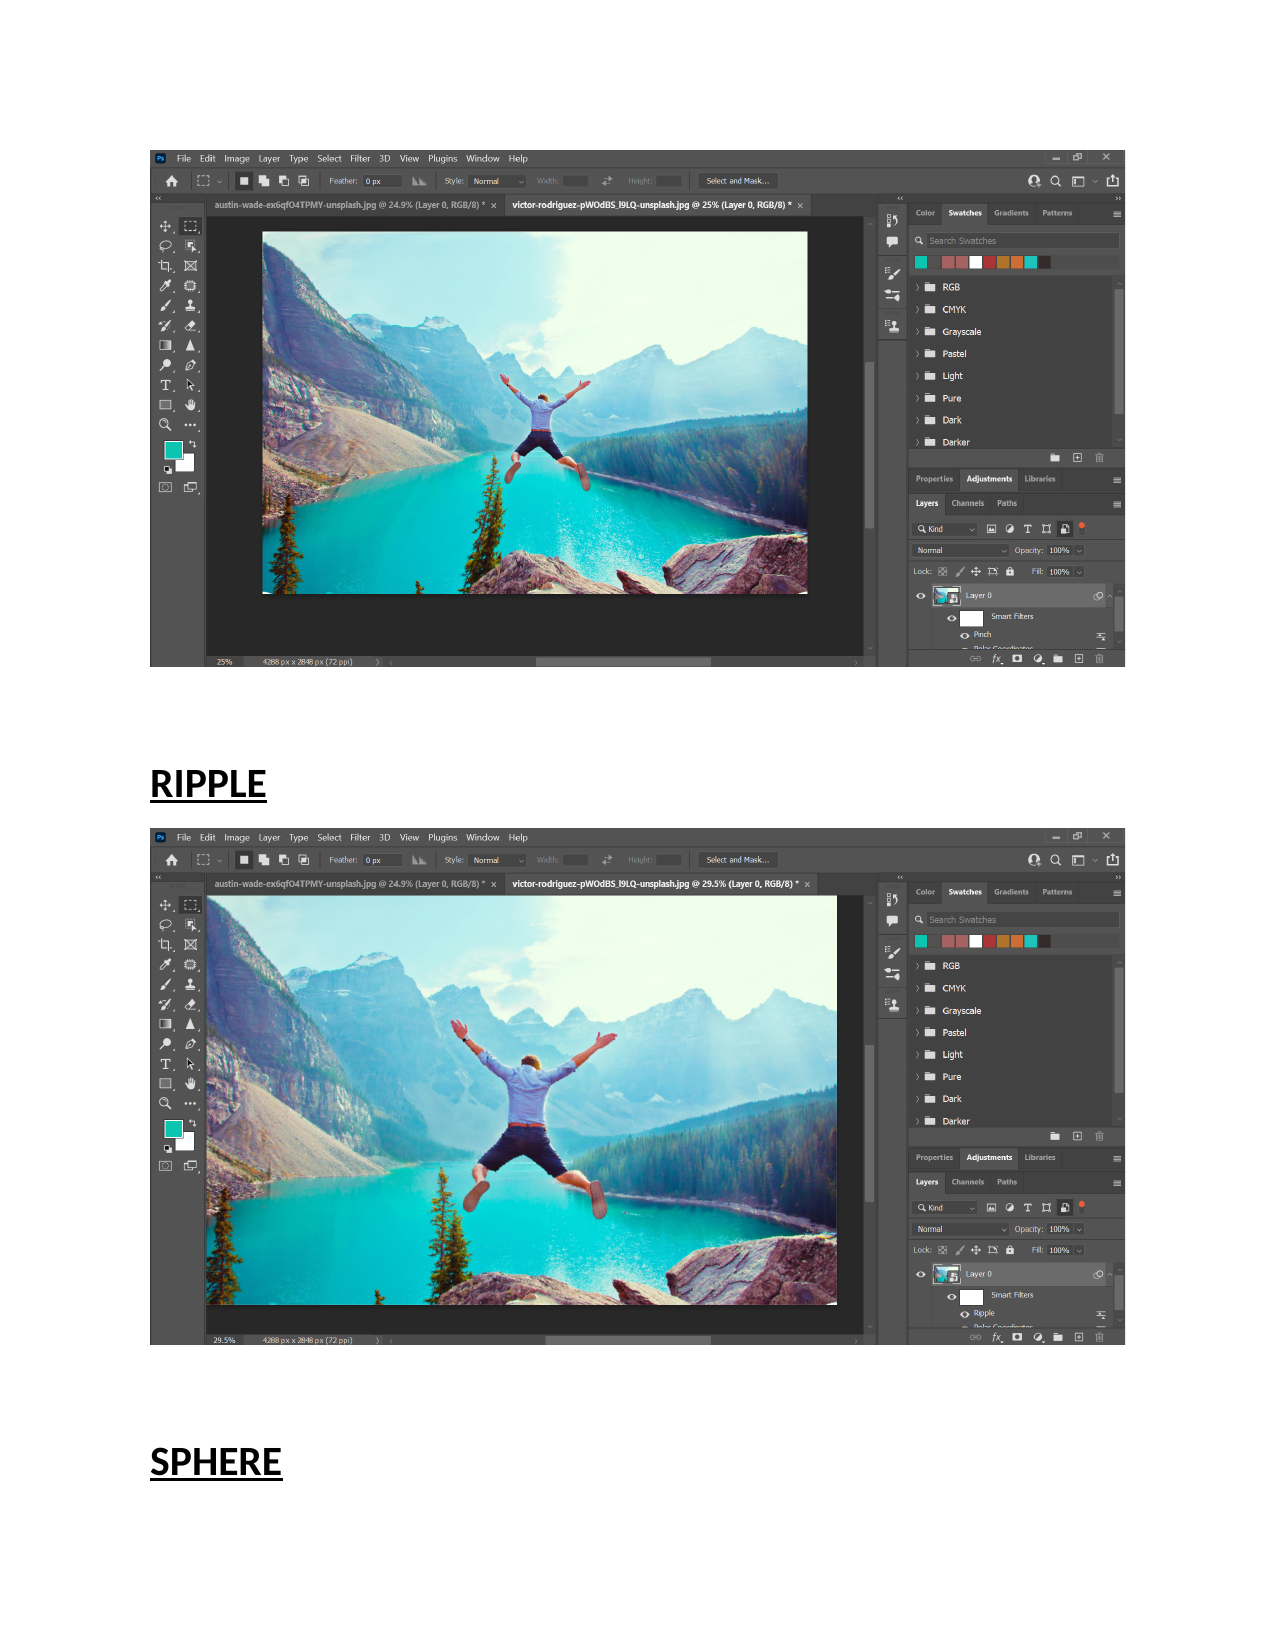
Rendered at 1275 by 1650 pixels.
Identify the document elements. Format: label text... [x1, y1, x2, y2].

picture [150, 150, 1125, 667]
text RIPPLE [150, 757, 1125, 808]
picture [150, 828, 1125, 1345]
text SPHERE [150, 1435, 1125, 1486]
